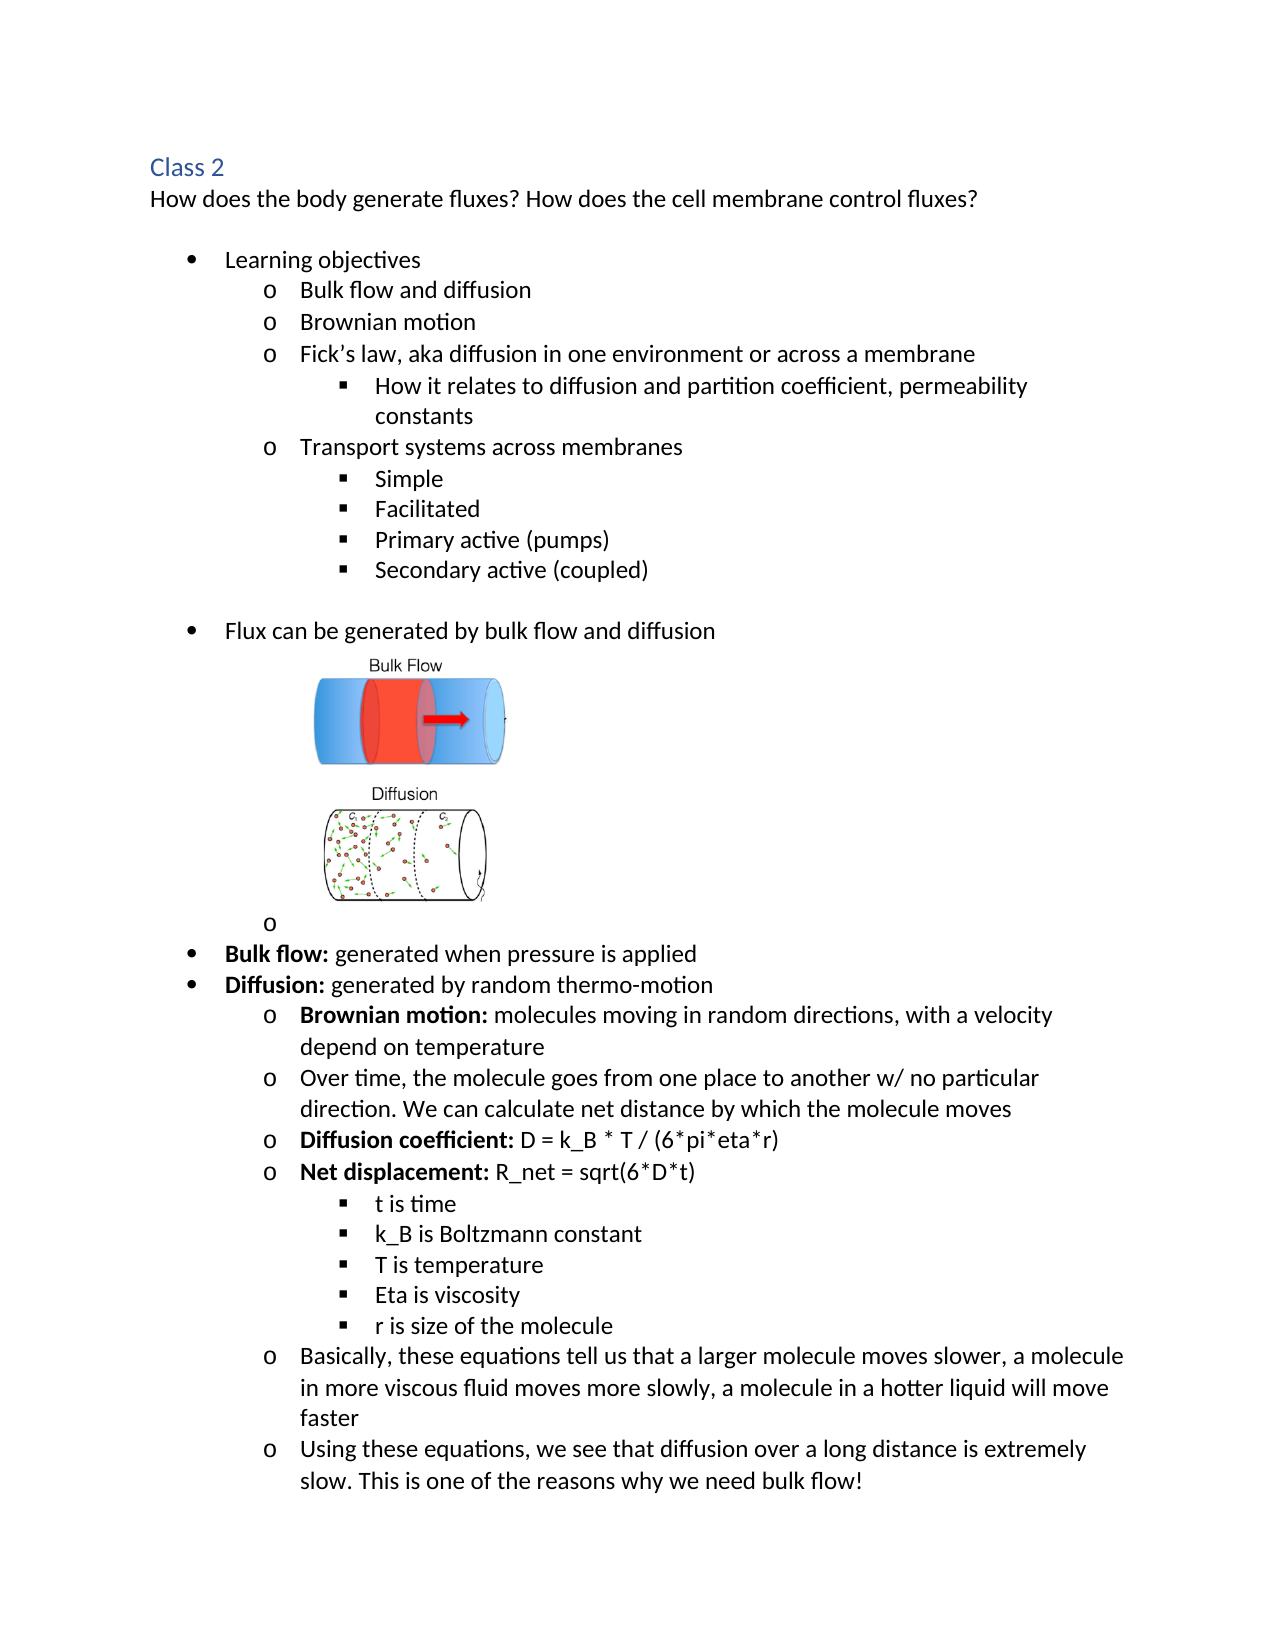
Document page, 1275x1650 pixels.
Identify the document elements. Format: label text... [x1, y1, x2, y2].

list Using these equations, we see that diffusion over a long distance is extremely slow. This is one of the reasons why we need bulk flow! [262, 1433, 1125, 1495]
list Secondary active (coupled) [337, 554, 1125, 585]
list Learning objectives [187, 244, 1125, 274]
list T is temperature [337, 1249, 1125, 1279]
list Basically, these equations tell us that a larger molecule moves slower, a molecule in more viscous fluid moves more slowly, a molecule in a hotter liquid will move faster [262, 1340, 1125, 1433]
list Brownian motion: molecules moving in random directions, with a velocity depend on temperature [262, 999, 1125, 1062]
list Primary active (pumps) [337, 524, 1125, 554]
list Eta is viscosity [337, 1279, 1125, 1310]
list r is size of the molecule [337, 1310, 1125, 1340]
list Facilitated [337, 493, 1125, 524]
list How it relates to diffusion and partition coefficient, permeability constants [337, 370, 1125, 431]
list Bulk flow and diffusion [262, 274, 1125, 306]
list Flux can be generated by bulk flow and diffusion [187, 615, 1125, 646]
text How does the body generate fluxes? How does the cell membrane control fluxes? [150, 183, 1125, 213]
list k_B is Boltzmann constant [337, 1218, 1125, 1249]
list t is time [337, 1188, 1125, 1218]
list Fick’s law, aka diffusion in one environment or across a membrane [262, 338, 1125, 370]
subtitle Class 2 [150, 150, 1125, 183]
list Bulk flow: generated when pressure is applied [187, 938, 1125, 969]
picture [300, 645, 529, 931]
list Simple [337, 463, 1125, 493]
list Transport systems across membranes [262, 431, 1125, 463]
list Diffusion coefficient: D = k_B * T / (6*pi*eta*r) [262, 1124, 1125, 1156]
list Brownian motion [262, 306, 1125, 338]
list Over time, the molecule goes from one place to another w/ no particular direction. We can calculate net distance by which the molecule moves [262, 1062, 1125, 1124]
list Net displacement: R_net = sqrt(6*D*t) [262, 1156, 1125, 1188]
list Diffusion: generated by random thermo-motion [187, 969, 1125, 999]
